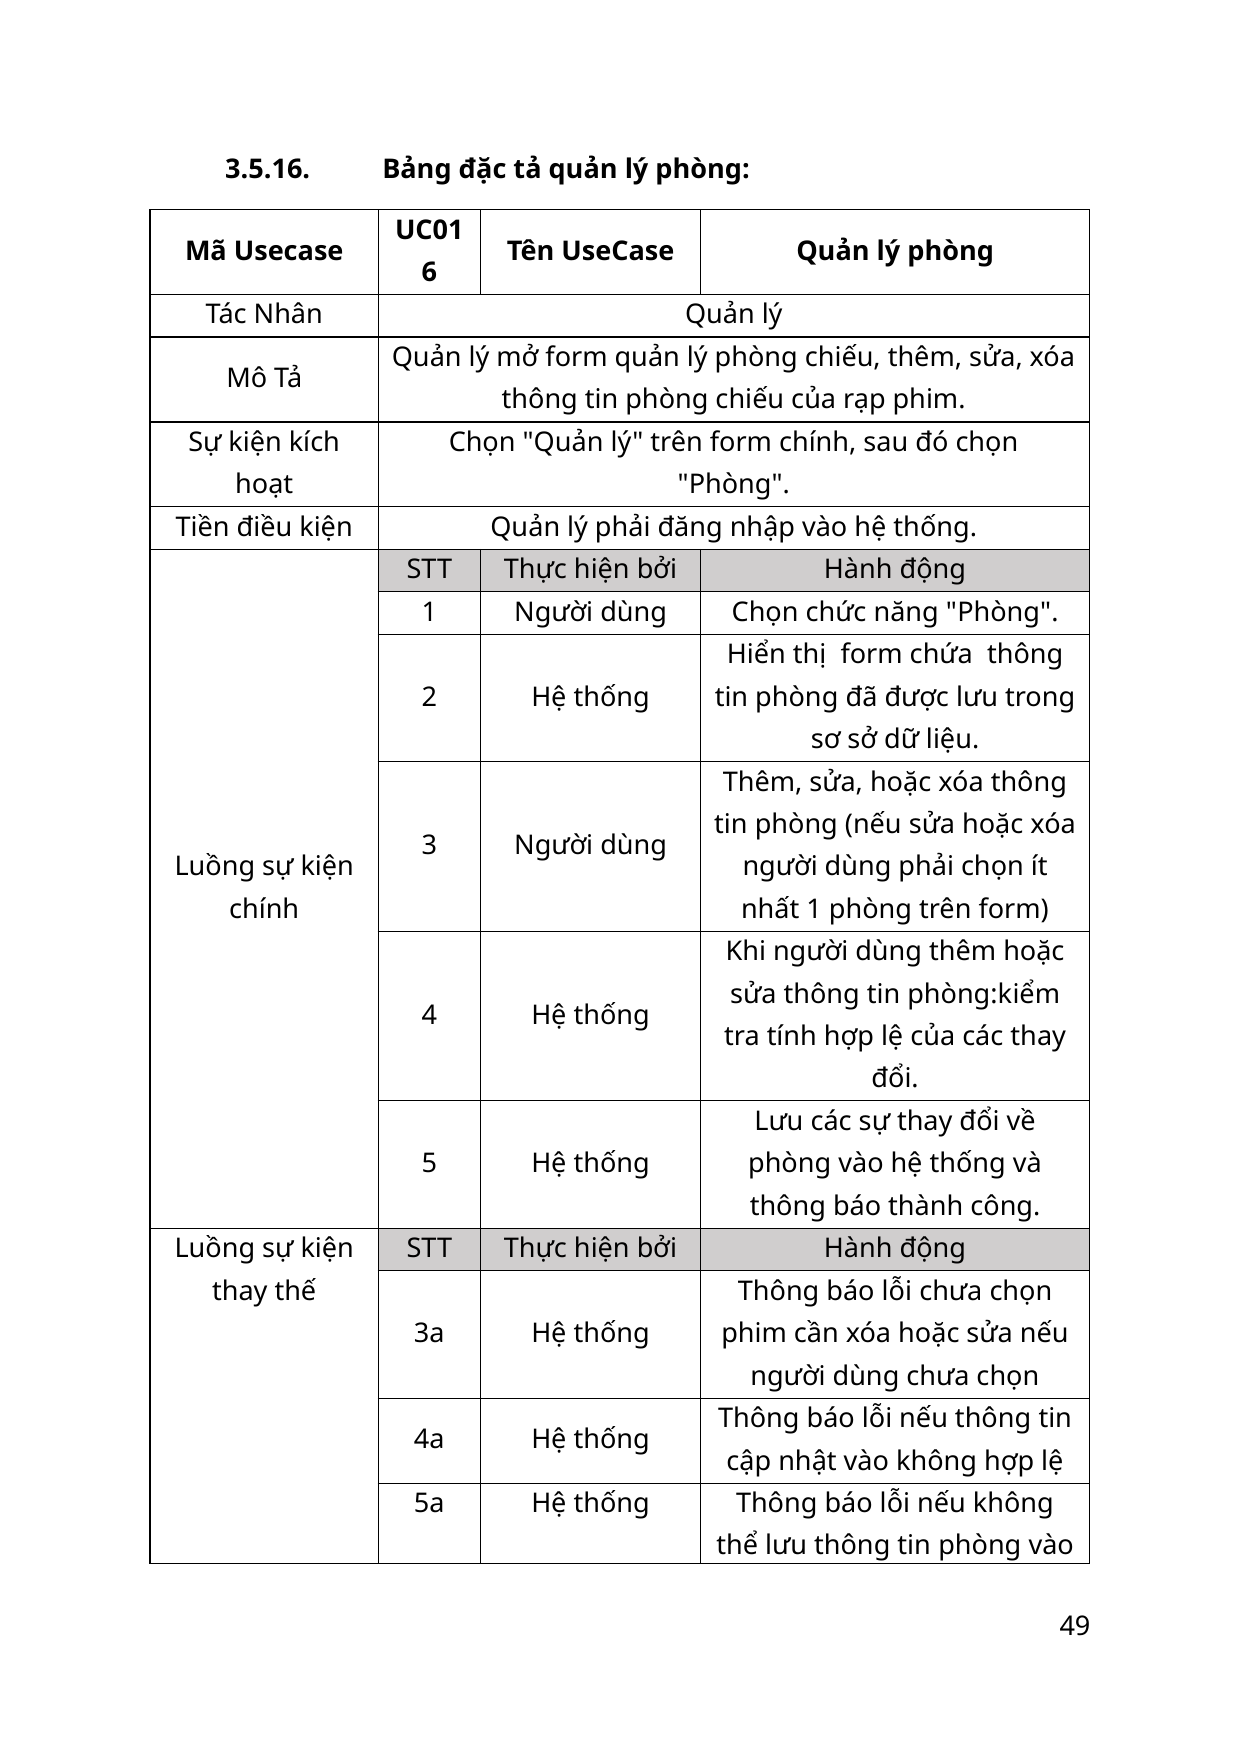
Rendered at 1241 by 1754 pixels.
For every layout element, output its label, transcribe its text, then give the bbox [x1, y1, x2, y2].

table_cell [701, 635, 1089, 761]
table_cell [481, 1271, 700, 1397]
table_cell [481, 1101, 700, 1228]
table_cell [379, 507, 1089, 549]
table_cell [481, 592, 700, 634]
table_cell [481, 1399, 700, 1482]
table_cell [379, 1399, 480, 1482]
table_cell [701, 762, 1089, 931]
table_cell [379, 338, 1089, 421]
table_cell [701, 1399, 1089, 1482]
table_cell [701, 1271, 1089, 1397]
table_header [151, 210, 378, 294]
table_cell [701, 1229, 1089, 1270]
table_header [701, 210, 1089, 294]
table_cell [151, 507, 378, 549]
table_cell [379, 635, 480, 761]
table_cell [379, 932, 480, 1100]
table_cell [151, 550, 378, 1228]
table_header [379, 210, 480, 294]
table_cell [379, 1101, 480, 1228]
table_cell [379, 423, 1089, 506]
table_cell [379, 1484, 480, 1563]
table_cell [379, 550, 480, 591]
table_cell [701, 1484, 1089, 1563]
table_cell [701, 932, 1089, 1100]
list Bảng đặc tả quản lý phòng: [225, 150, 1090, 187]
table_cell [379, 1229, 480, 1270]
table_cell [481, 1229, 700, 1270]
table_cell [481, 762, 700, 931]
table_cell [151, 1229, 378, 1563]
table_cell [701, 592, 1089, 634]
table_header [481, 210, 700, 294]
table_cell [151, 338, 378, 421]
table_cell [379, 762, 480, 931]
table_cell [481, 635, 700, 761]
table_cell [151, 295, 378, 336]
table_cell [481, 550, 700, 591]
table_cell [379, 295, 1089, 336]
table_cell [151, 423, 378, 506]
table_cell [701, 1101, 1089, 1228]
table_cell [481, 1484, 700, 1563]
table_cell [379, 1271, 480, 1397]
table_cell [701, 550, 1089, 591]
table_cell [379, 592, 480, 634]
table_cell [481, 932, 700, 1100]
